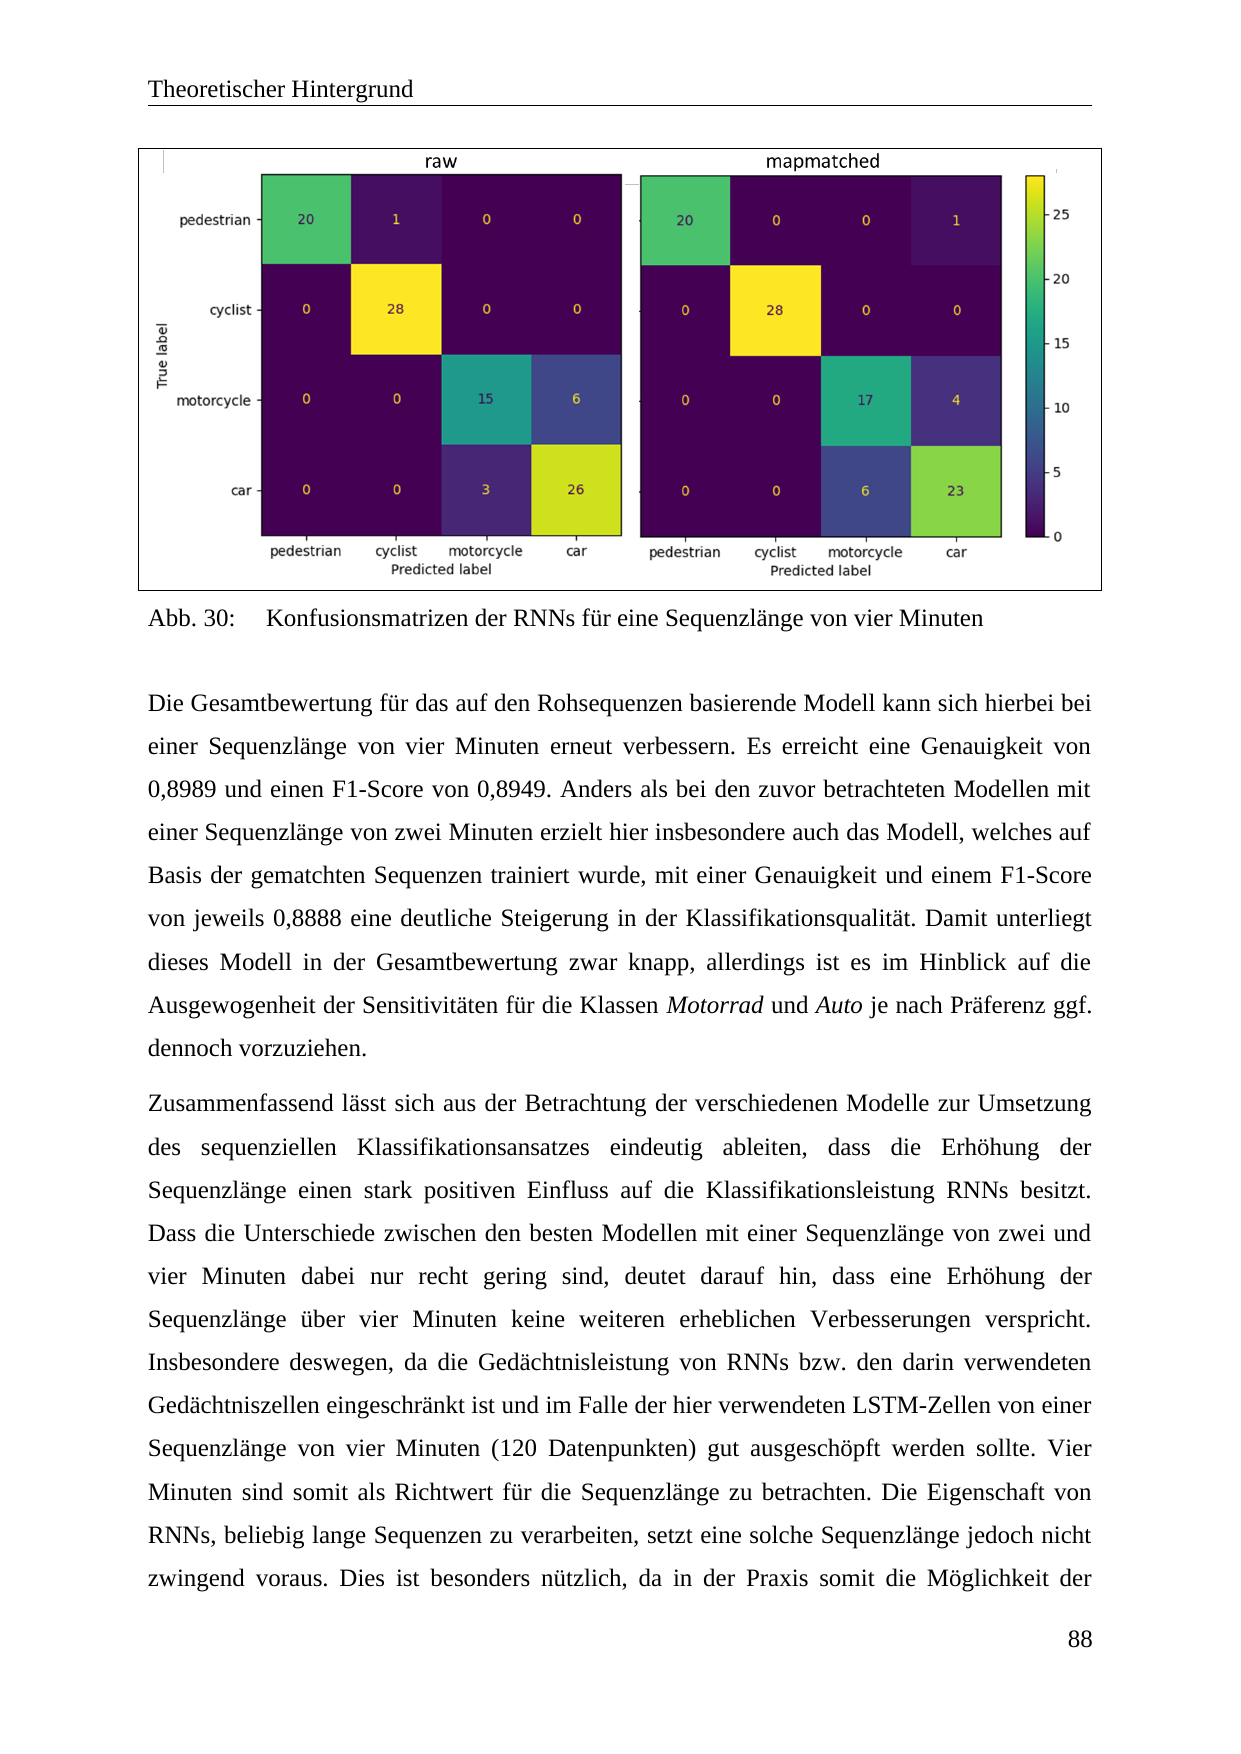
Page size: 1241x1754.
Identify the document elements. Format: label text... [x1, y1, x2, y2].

picture [147, 150, 1096, 588]
text Die Gesamtbewertung für das auf den Rohsequenzen basierende Modell kann sich hierbei bei einer Sequenzlänge von vier Minuten erneut verbessern. Es erreicht eine Genauigkeit von 0,8989 und einen F1-Score von 0,8949. Anders als bei den zuvor betrachteten Modellen mit einer Sequenzlänge von zwei Minuten erzielt hier insbesondere auch das Modell, welches auf Basis der gematchten Sequenzen trainiert wurde, mit einer Genauigkeit und einem F1-Score von jeweils 0,8888 eine deutliche Steigerung in der Klassifikationsqualität. Damit unterliegt dieses Modell in der Gesamtbewertung zwar knapp, allerdings ist es im Hinblick auf die Ausgewogenheit der Sensitivitäten für die Klassen Motorrad und Auto je nach Präferenz ggf. dennoch vorzuziehen. [148, 688, 1092, 1062]
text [148, 1088, 1092, 1592]
